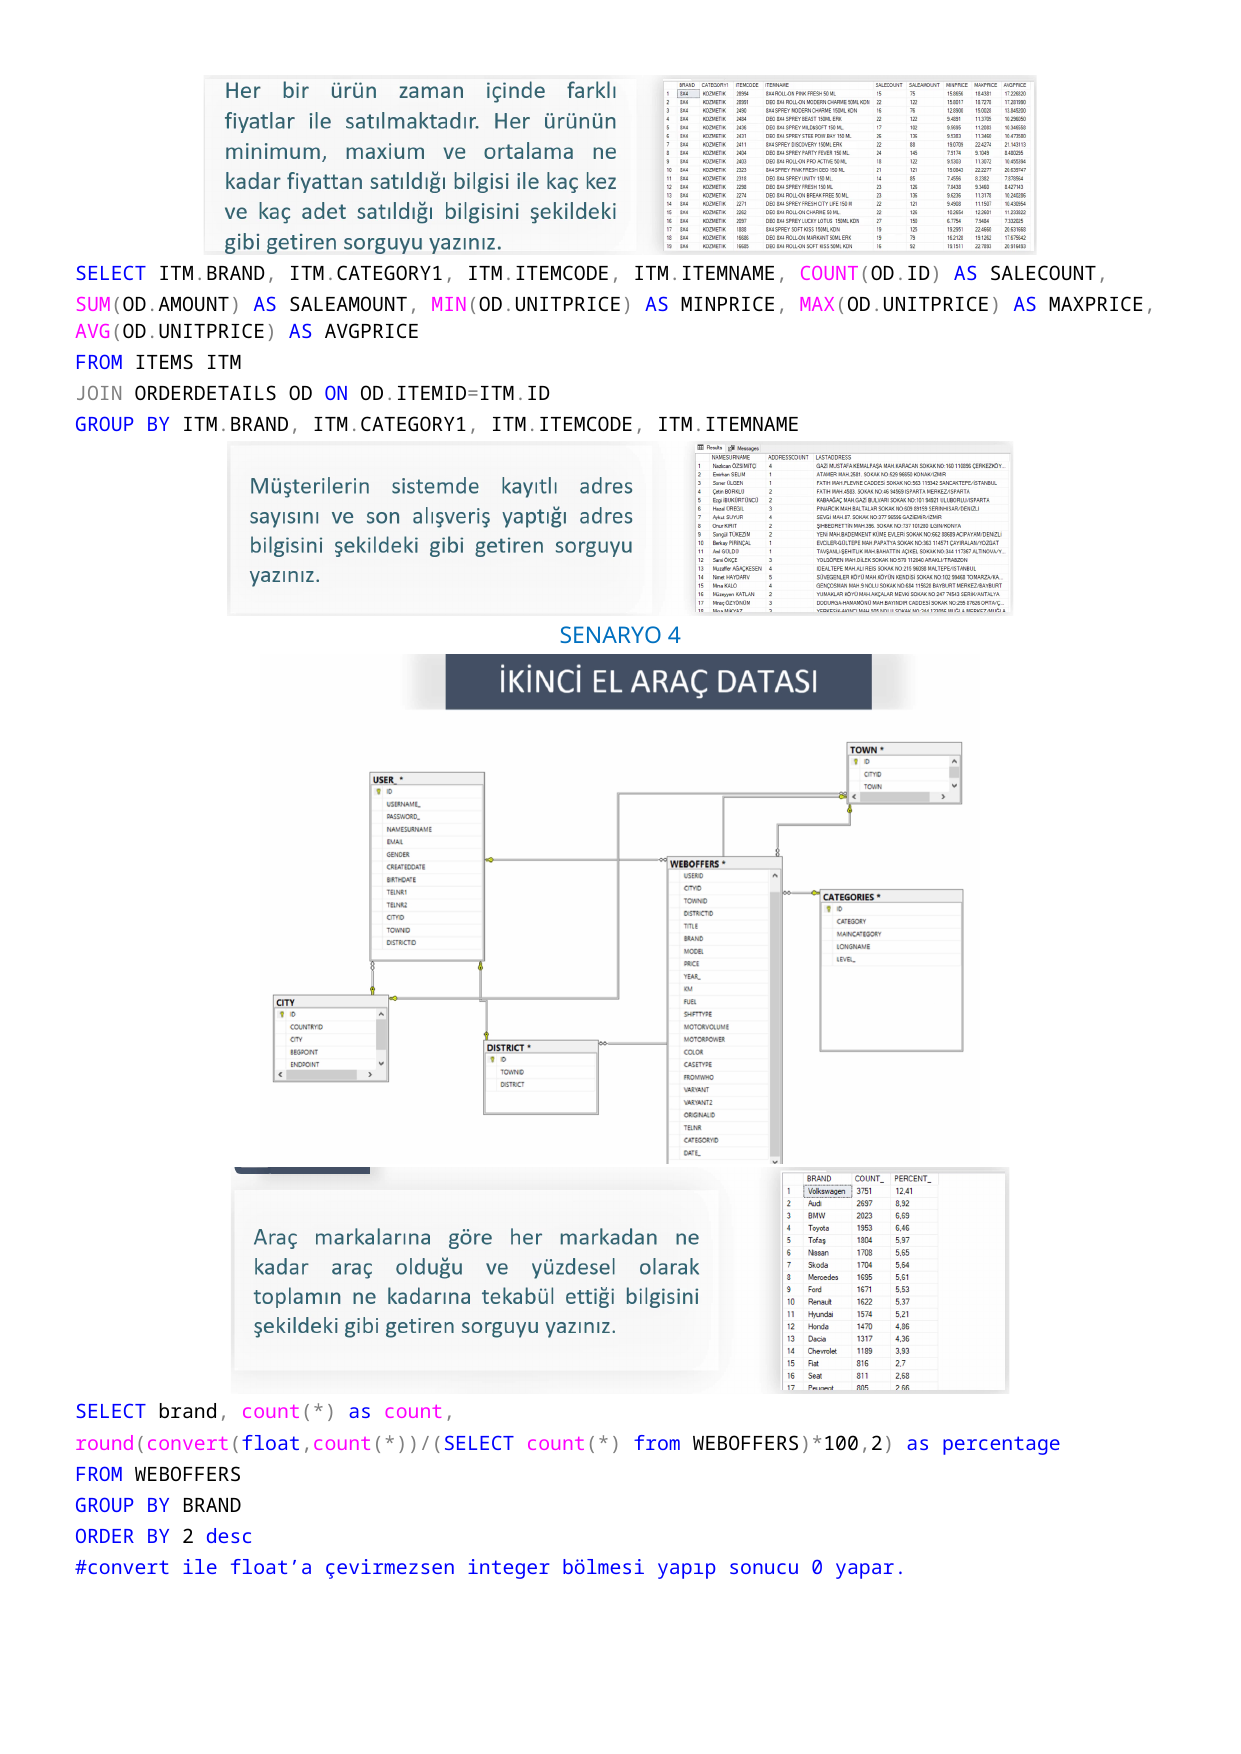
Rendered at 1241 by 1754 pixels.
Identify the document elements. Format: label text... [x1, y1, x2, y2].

picture [203, 75, 1037, 255]
text ORDER BY 2 desc [75, 1522, 1165, 1549]
text GROUP BY BRAND [75, 1491, 1165, 1518]
text JOIN ORDERDETAILS OD ON OD.ITEMID=ITM.ID [75, 379, 1165, 406]
picture [260, 654, 980, 1164]
picture [227, 441, 1014, 616]
text round(convert(float,count(*))/(SELECT count(*) from WEBOFFERS)*100,2) as percentage [75, 1429, 1165, 1456]
subtitle SENARYO 4 [75, 619, 1165, 651]
text SELECT ITM.BRAND, ITM.CATEGORY1, ITM.ITEMCODE, ITM.ITEMNAME, COUNT(OD.ID) AS SALECOUNT, [75, 259, 1165, 286]
text FROM ITEMS ITM [75, 348, 1165, 375]
text #convert ile float’a çevirmezsen integer bölmesi yapıp sonucu 0 yapar. [75, 1553, 1165, 1580]
text GROUP BY ITM.BRAND, ITM.CATEGORY1, ITM.ITEMCODE, ITM.ITEMNAME [75, 410, 1165, 437]
text FROM WEBOFFERS [75, 1460, 1165, 1487]
text SELECT brand, count(*) as count, [75, 1398, 1165, 1425]
picture [230, 1167, 1010, 1394]
text SUM(OD.AMOUNT) AS SALEAMOUNT, MIN(OD.UNITPRICE) AS MINPRICE, MAX(OD.UNITPRICE) AS MAXPRICE, AVG(OD.UNITPRICE) AS AVGPRICE [75, 290, 1165, 344]
